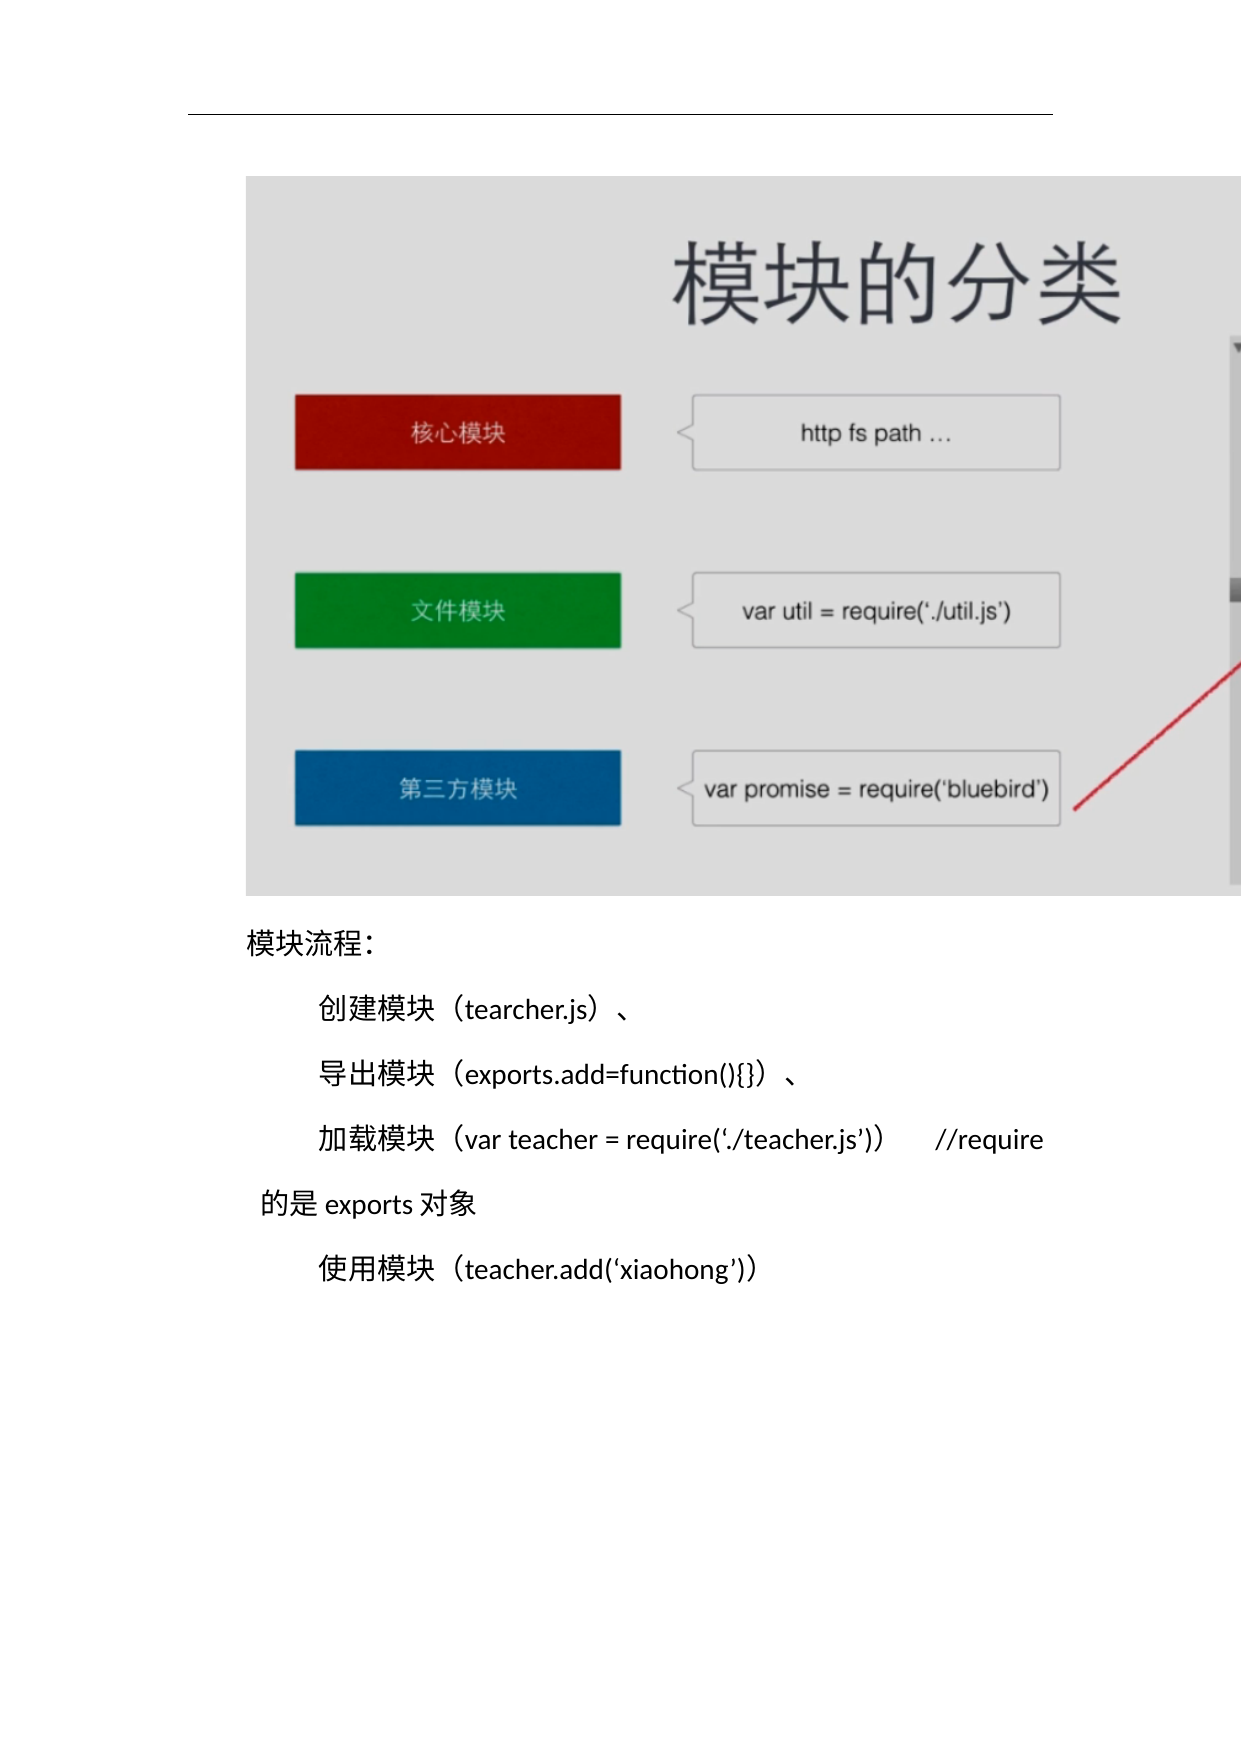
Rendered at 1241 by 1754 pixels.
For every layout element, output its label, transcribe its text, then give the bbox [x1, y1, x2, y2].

text 创建模块（tearcher.js）、 [187, 974, 1053, 1039]
text 导出模块（exports.add=function(){}）、 [260, 1039, 1053, 1104]
text 模块流程： [187, 909, 1053, 974]
text 使用模块（teacher.add(‘xiaohong’)） [260, 1234, 1053, 1299]
picture [245, 176, 1241, 896]
text 加载模块（var teacher = require(‘./teacher.js’)） //require的是exports对象 [260, 1104, 1053, 1234]
